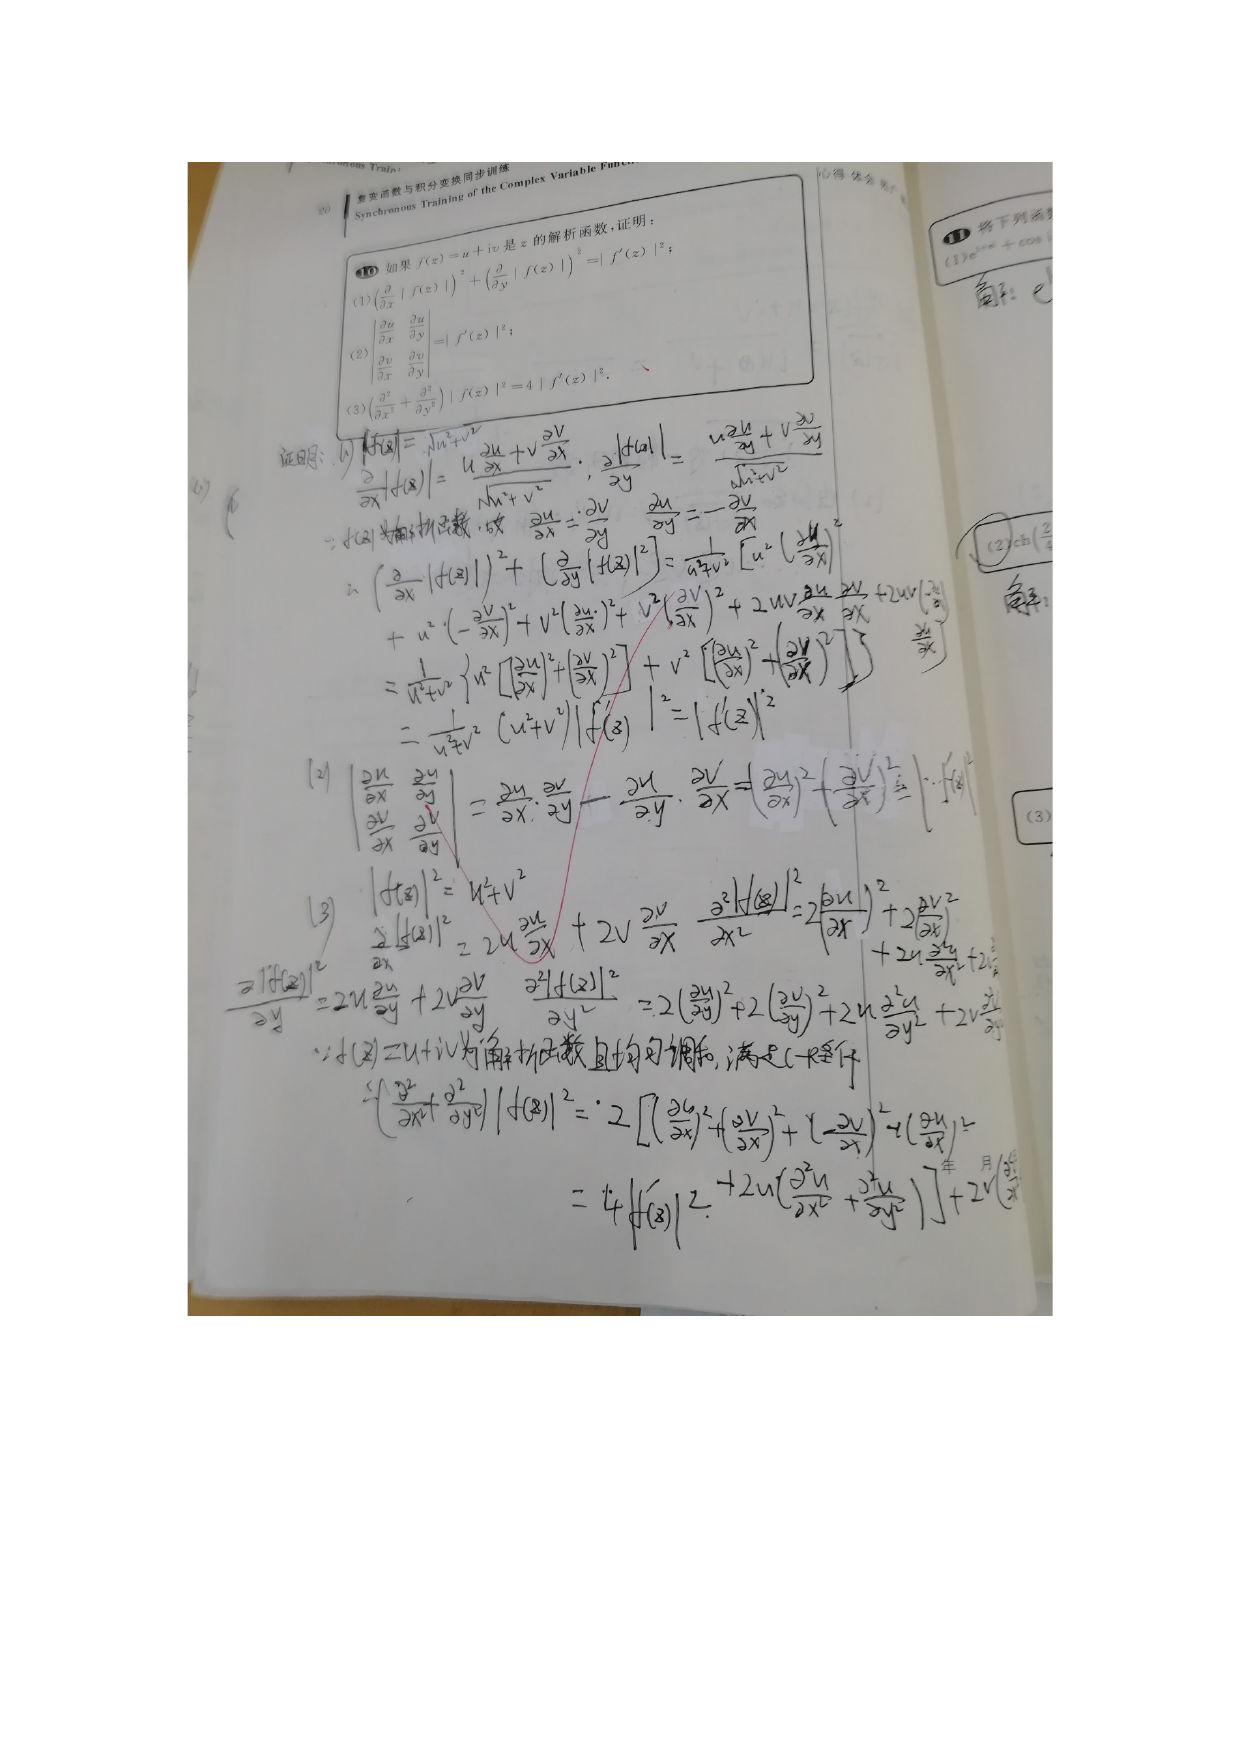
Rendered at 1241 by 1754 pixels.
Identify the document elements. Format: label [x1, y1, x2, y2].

picture [187, 162, 1053, 1316]
